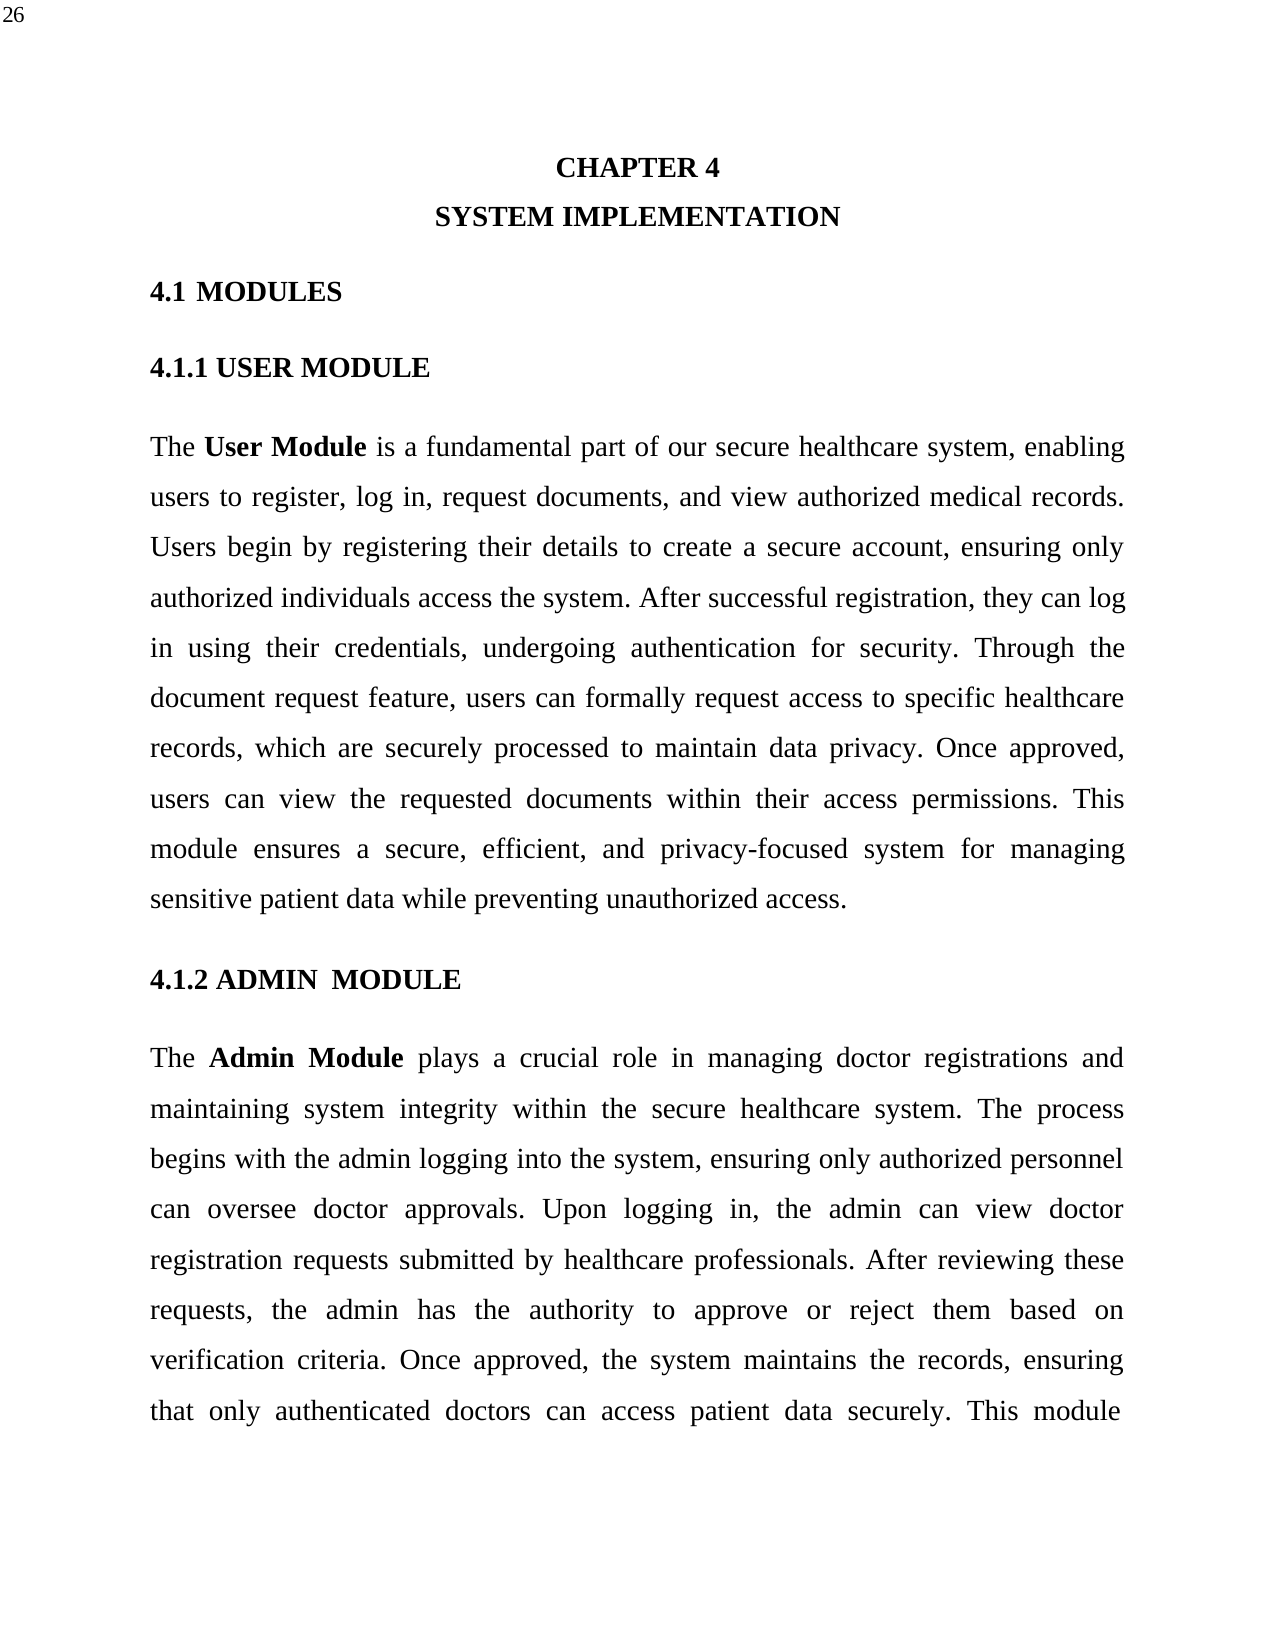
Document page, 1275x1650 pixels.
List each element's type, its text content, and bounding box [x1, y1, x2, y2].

list MODULES [150, 274, 1157, 308]
text The User Module is a fundamental part of our secure healthcare system, enabling users to register, log in, request documents, and view authorized medical records. Users begin by registering their details to create a secure account, ensuring only authorized individuals access the system. After successful registration, they can log in using their credentials, undergoing authentication for security. Through the document request feature, users can formally request access to specific healthcare records, which are securely processed to maintain data privacy. Once approved, users can view the requested documents within their access permissions. This module ensures a secure, efficient, and privacy-focused system for managing sensitive patient data while preventing unauthorized access. [150, 429, 1126, 915]
list USER MODULE [150, 350, 1157, 383]
text CHAPTER 4 SYSTEM IMPLEMENTATION [434, 150, 841, 233]
subtitle ADMIN MODULE [150, 962, 1157, 995]
text The Admin Module plays a crucial role in managing doctor registrations and maintaining system integrity within the secure healthcare system. The process begins with the admin logging into the system, ensuring only authorized personnel can oversee doctor approvals. Upon logging in, the admin can view doctor registration requests submitted by healthcare professionals. After reviewing these requests, the admin has the authority to approve or reject them based on verification criteria. Once approved, the system maintains the records, ensuring that only authenticated doctors can access patient data securely. This module [150, 1041, 1125, 1426]
